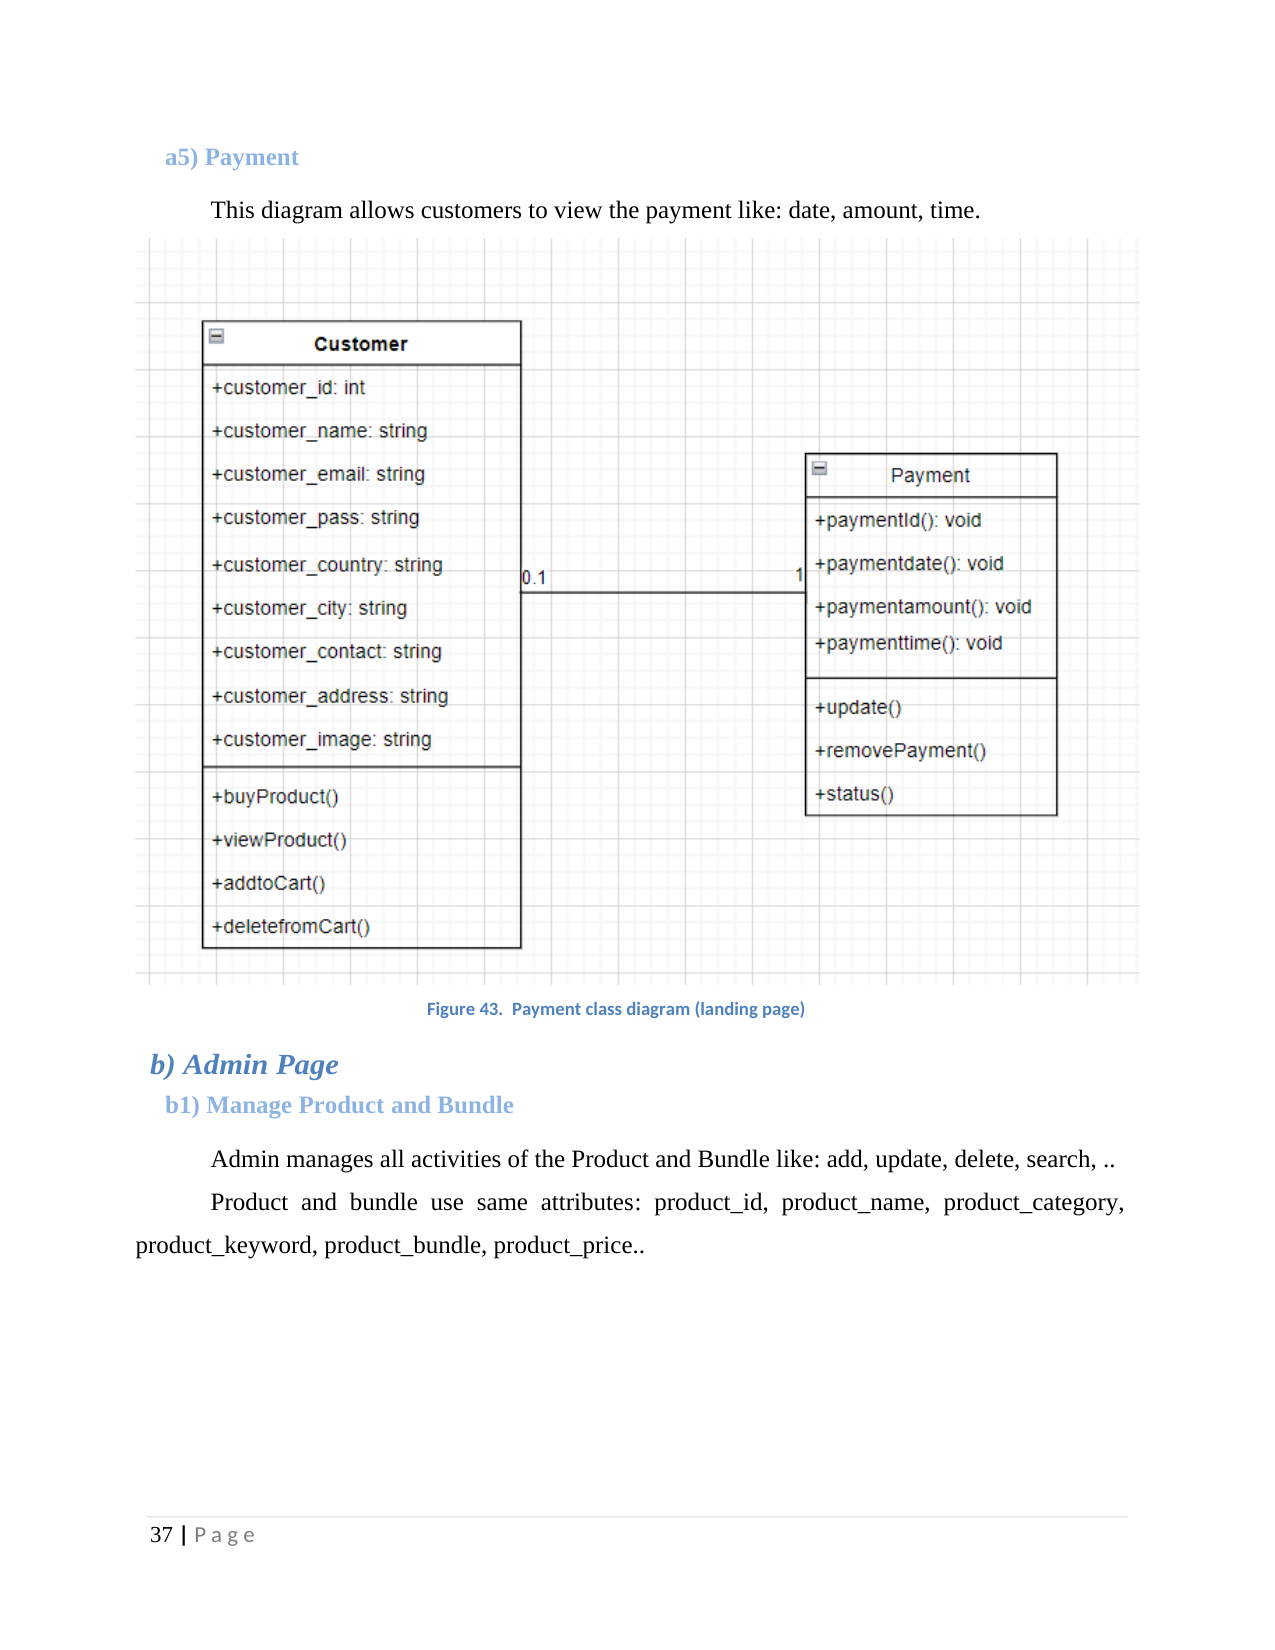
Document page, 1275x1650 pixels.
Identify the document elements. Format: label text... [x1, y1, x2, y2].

subtitle b) Admin Page [150, 1047, 1139, 1081]
text Admin manages all activities of the Product and Bundle like: add, update, delete, search, .. [135, 1144, 1125, 1172]
subtitle b1) Manage Product and Bundle [165, 1090, 1124, 1119]
text This diagram allows customers to view the payment like: date, amount, time. [135, 195, 1125, 224]
picture [135, 238, 1140, 985]
list Payment class diagram (landing page) [135, 997, 1139, 1020]
text Product and bundle use same attributes: product_id, product_name, product_category, product_keyword, product_bundle, product_price.. [135, 1187, 1125, 1259]
subtitle a5) Payment [165, 142, 1124, 170]
